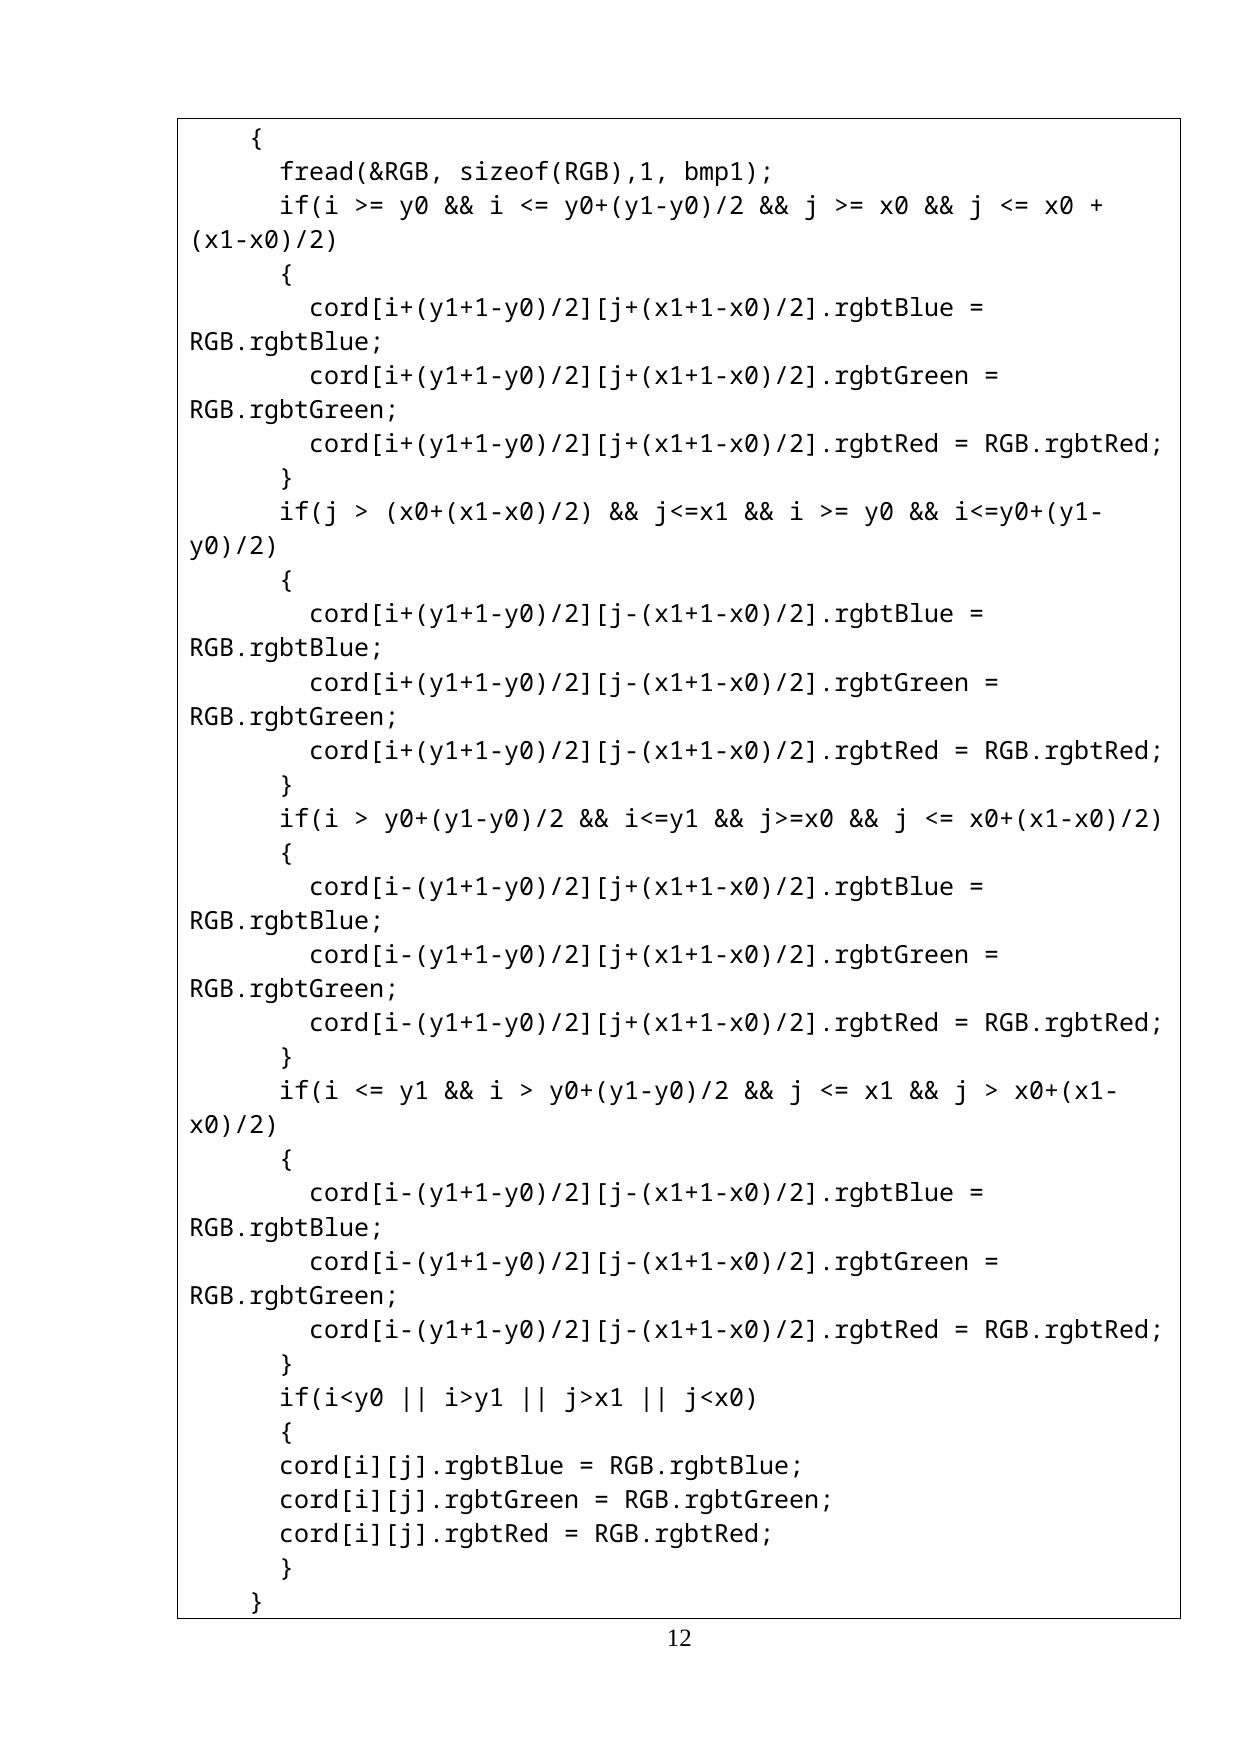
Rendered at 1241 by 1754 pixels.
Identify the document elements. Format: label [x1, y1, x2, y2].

table_header [178, 119, 1180, 1618]
